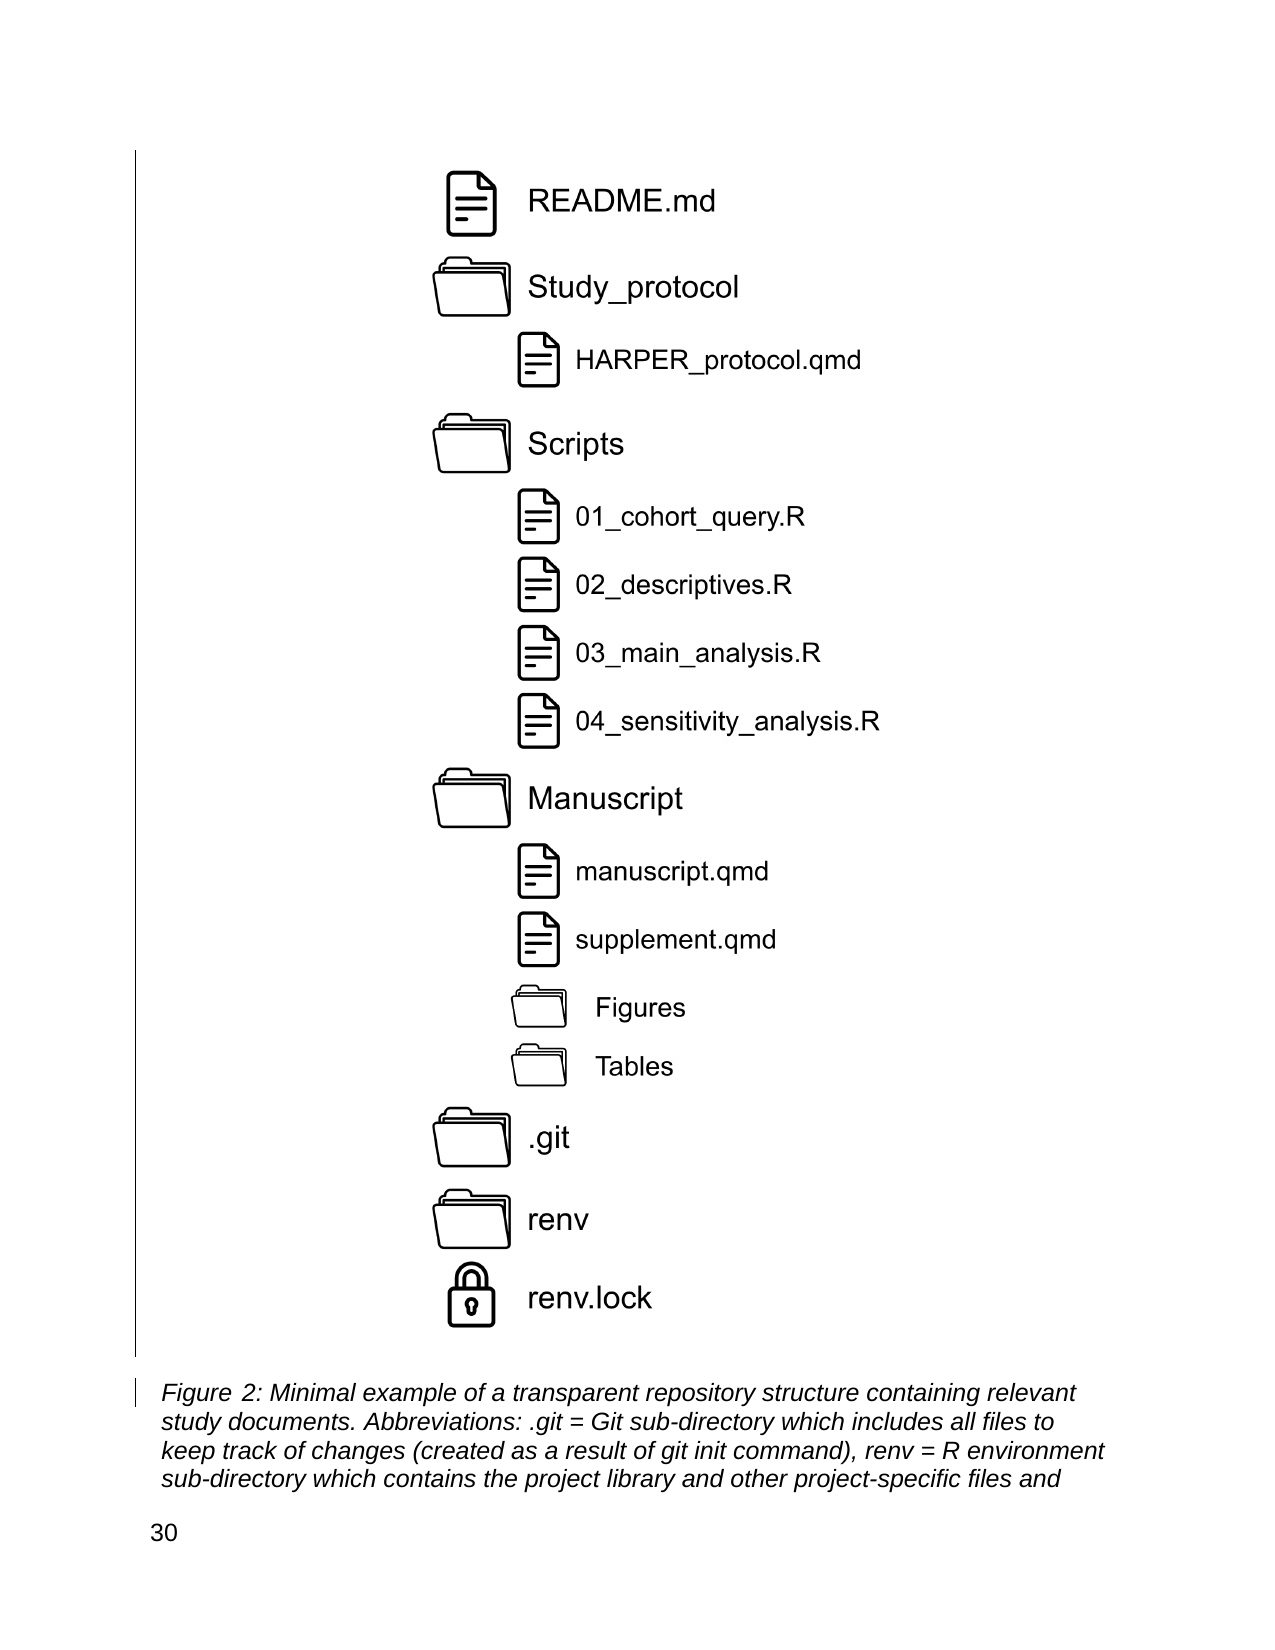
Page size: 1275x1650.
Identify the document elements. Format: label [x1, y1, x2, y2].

picture [345, 150, 930, 1358]
table_header [150, 150, 1125, 1493]
